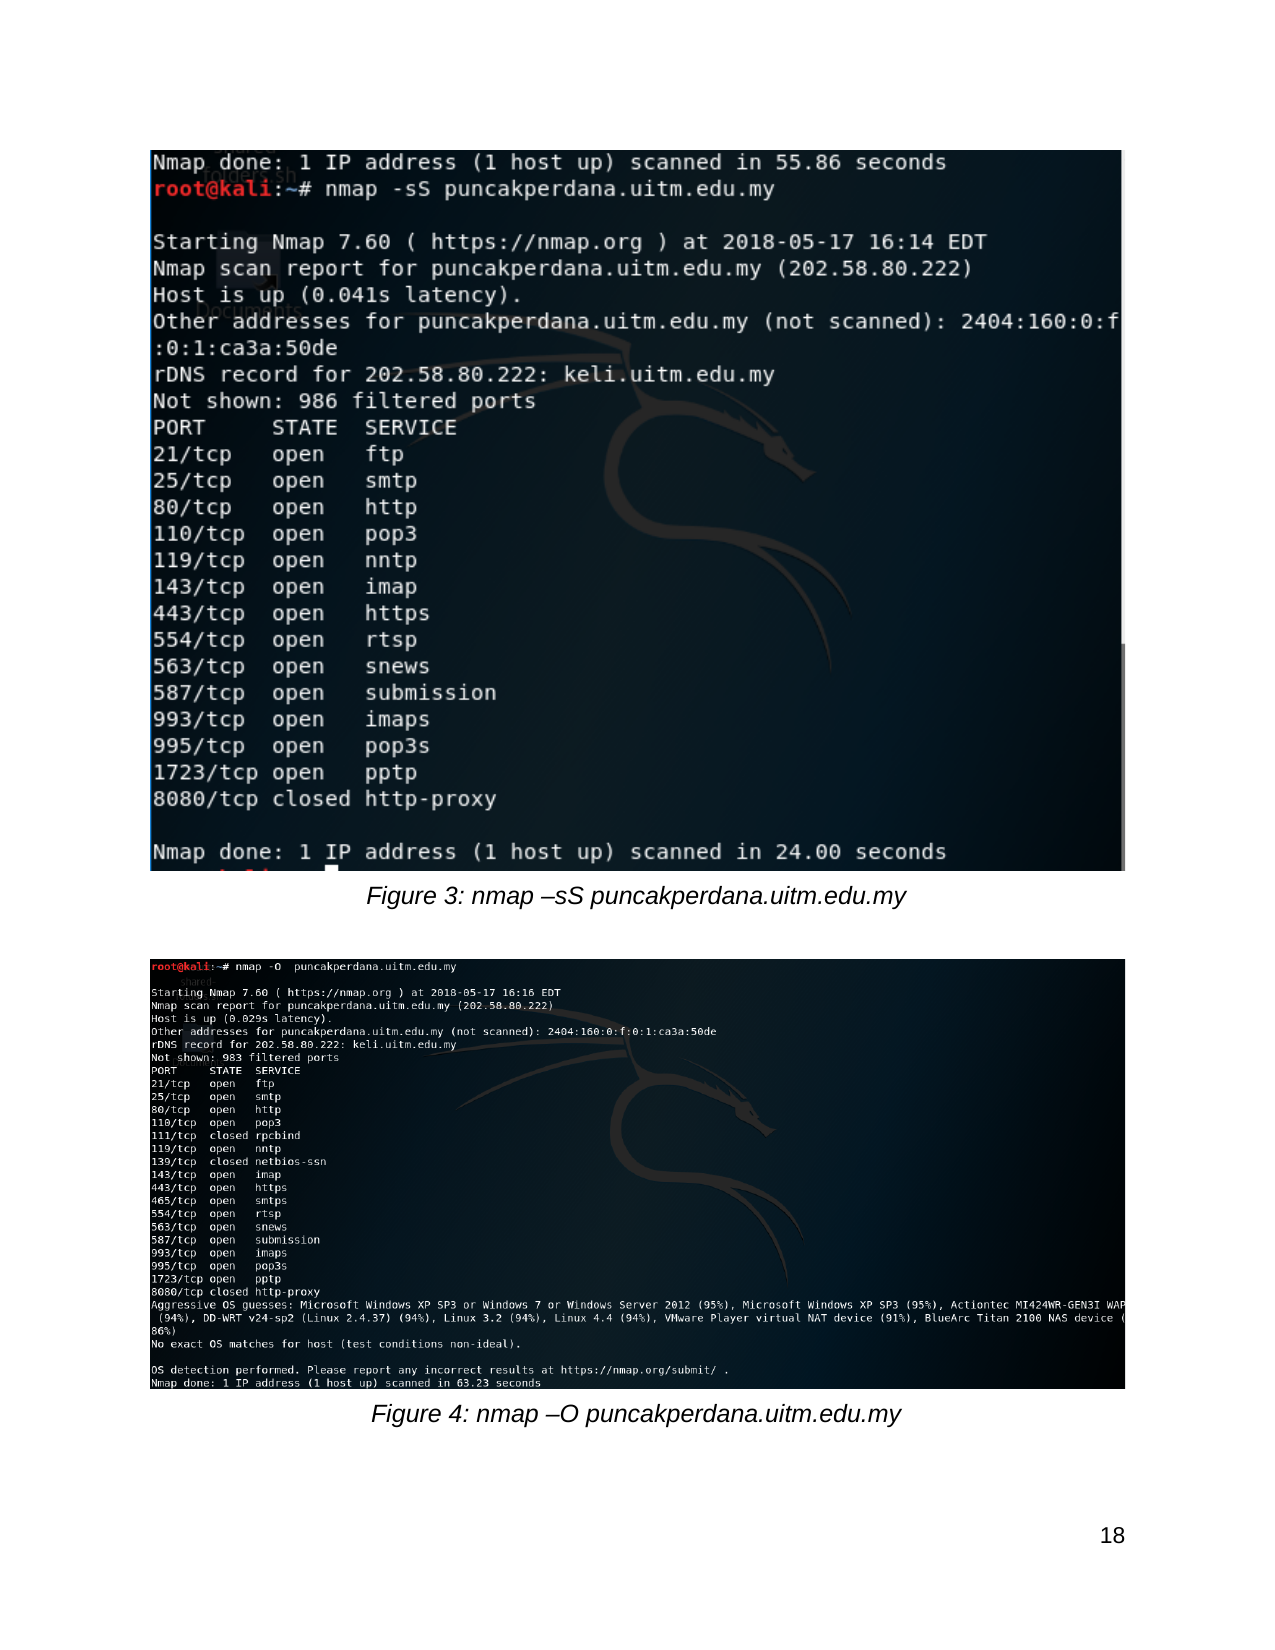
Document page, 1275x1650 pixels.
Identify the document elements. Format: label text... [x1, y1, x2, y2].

picture [150, 959, 1125, 1389]
text Figure 4: nmap –O puncakperdana.uitm.edu.my [150, 1399, 1125, 1427]
text Figure 3: nmap –sS puncakperdana.uitm.edu.my [150, 881, 1125, 909]
picture [150, 150, 1125, 871]
